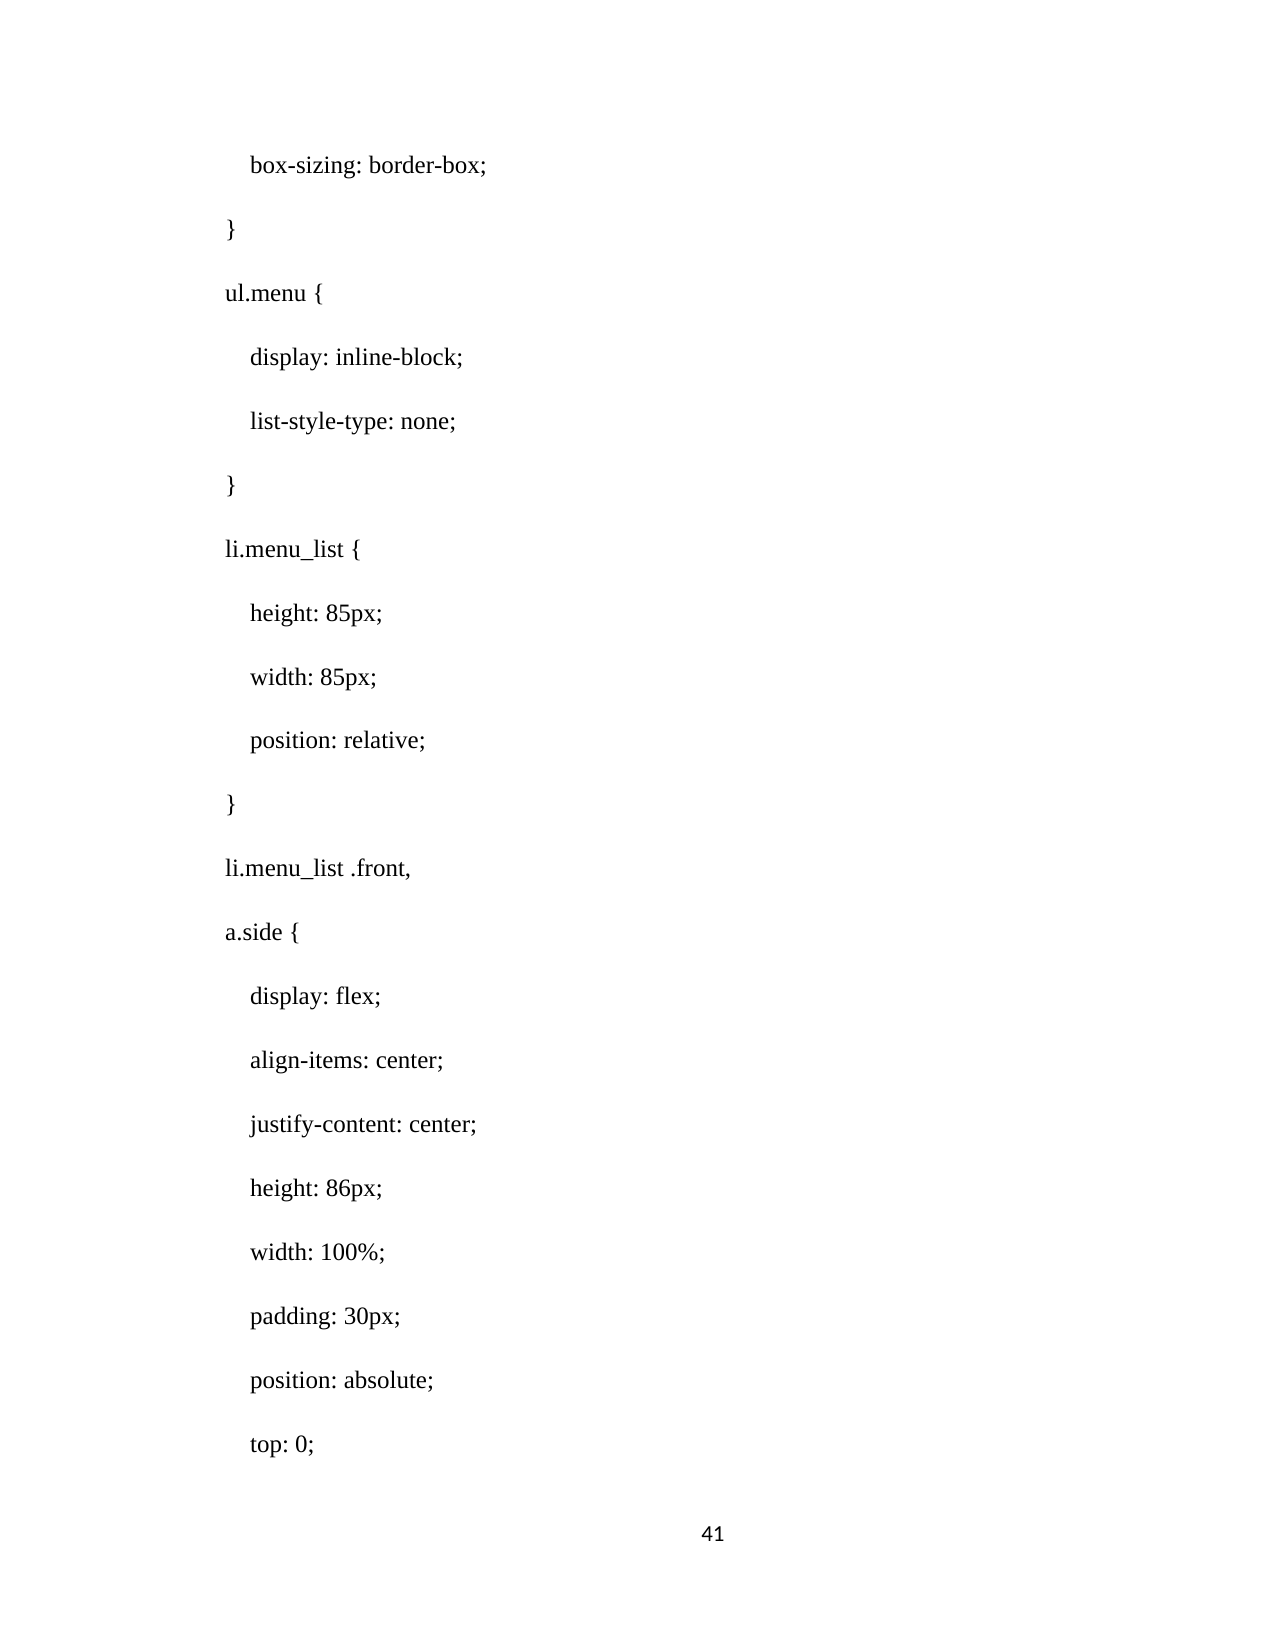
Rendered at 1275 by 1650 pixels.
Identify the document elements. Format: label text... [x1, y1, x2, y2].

text a.side { [225, 917, 1125, 946]
text position: absolute; [225, 1365, 1125, 1394]
text box-sizing: border-box; [225, 150, 1125, 179]
text padding: 30px; [225, 1301, 1125, 1330]
text } [225, 789, 1125, 818]
text display: flex; [225, 981, 1125, 1010]
text position: relative; [225, 726, 1125, 754]
text } [225, 470, 1125, 498]
text height: 86px; [225, 1173, 1125, 1202]
text display: inline-block; [225, 342, 1125, 371]
text ul.menu { [225, 278, 1125, 307]
text width: 100%; [225, 1237, 1125, 1266]
text align-items: center; [225, 1045, 1125, 1074]
text width: 85px; [225, 662, 1125, 690]
text li.menu_list .front, [225, 853, 1125, 882]
text li.menu_list { [225, 534, 1125, 562]
text top: 0; [225, 1429, 1125, 1458]
text justify-content: center; [225, 1109, 1125, 1138]
text height: 85px; [225, 598, 1125, 626]
text list-style-type: none; [225, 406, 1125, 434]
text } [225, 214, 1125, 243]
